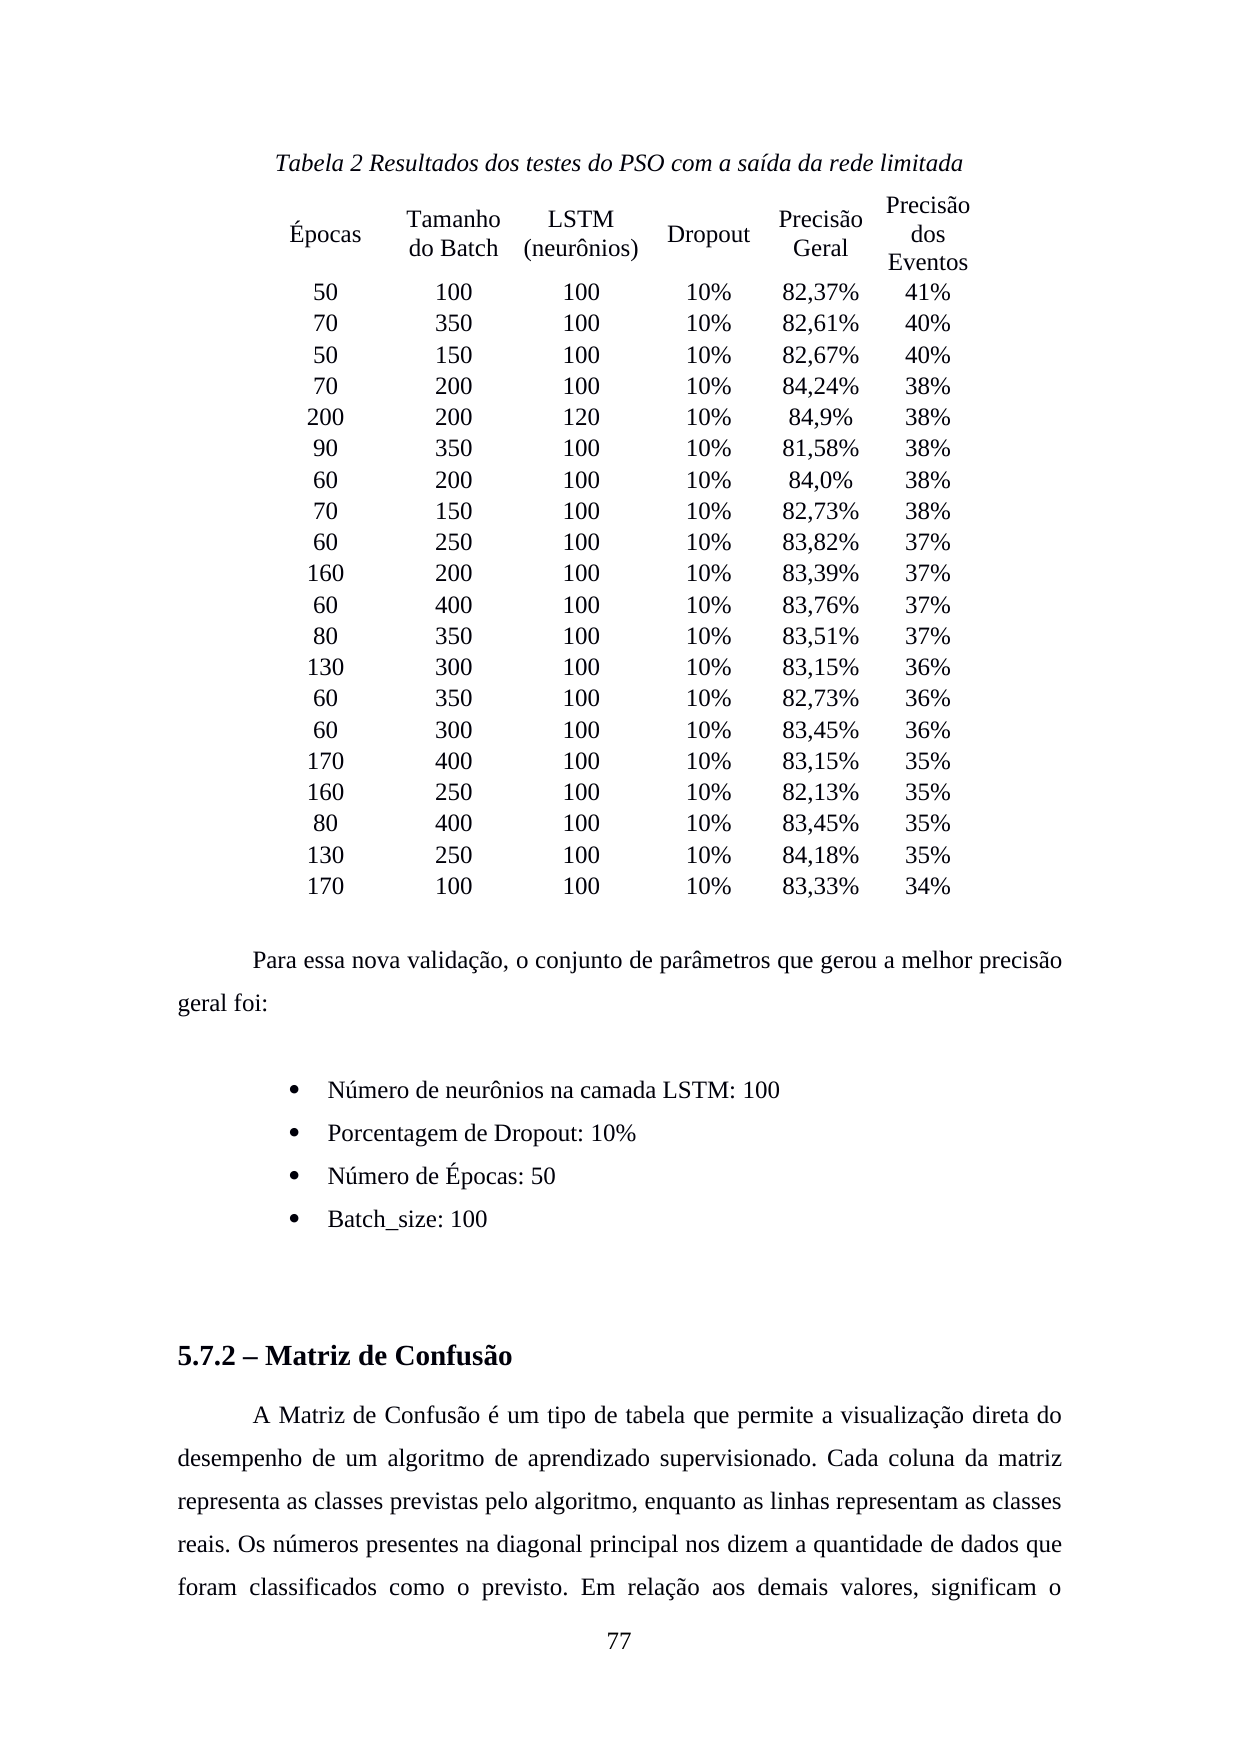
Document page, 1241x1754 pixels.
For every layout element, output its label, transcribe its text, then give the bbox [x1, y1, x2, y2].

table_cell 200 [397, 402, 513, 432]
table_cell 100 [514, 527, 651, 557]
table_cell 70 [258, 309, 396, 339]
table_cell 35% [877, 777, 983, 807]
table_header Precisão Geral [769, 190, 876, 276]
table_cell 83,15% [769, 746, 876, 776]
table_cell 400 [397, 746, 513, 776]
table_cell 10% [652, 684, 768, 714]
table_cell 70 [258, 496, 396, 526]
table_cell 84,0% [769, 465, 876, 495]
table_cell 100 [514, 340, 651, 370]
table_cell 35% [877, 840, 983, 870]
table_cell 100 [514, 309, 651, 339]
table_cell 37% [877, 527, 983, 557]
table_cell 100 [514, 746, 651, 776]
table_cell 100 [514, 652, 651, 682]
table_cell 100 [514, 559, 651, 589]
table_cell 100 [514, 465, 651, 495]
table_cell 60 [258, 527, 396, 557]
table_cell 10% [652, 309, 768, 339]
table_cell 90 [258, 434, 396, 464]
table_cell 350 [397, 309, 513, 339]
table_cell 160 [258, 559, 396, 589]
table_cell 10% [652, 871, 768, 901]
table_cell 37% [877, 559, 983, 589]
table_cell 100 [514, 277, 651, 307]
table_cell 82,61% [769, 309, 876, 339]
table_cell 80 [258, 621, 396, 651]
table_cell 170 [258, 746, 396, 776]
table_cell 82,67% [769, 340, 876, 370]
table_cell 400 [397, 590, 513, 620]
table_cell 100 [514, 434, 651, 464]
table_cell 100 [514, 496, 651, 526]
table_cell 100 [514, 590, 651, 620]
table_cell 50 [258, 277, 396, 307]
table_cell 170 [258, 871, 396, 901]
table_cell 60 [258, 465, 396, 495]
text 5.7.2 – Matriz de Confusão [177, 1338, 1063, 1371]
table_cell 100 [397, 871, 513, 901]
table_cell 10% [652, 590, 768, 620]
table_cell 10% [652, 402, 768, 432]
table_cell 10% [652, 465, 768, 495]
table_cell 83,45% [769, 715, 876, 745]
table_cell 100 [514, 715, 651, 745]
table_header Épocas [258, 190, 396, 276]
table_cell 200 [258, 402, 396, 432]
table_cell 350 [397, 684, 513, 714]
table_cell 10% [652, 371, 768, 401]
table_cell 40% [877, 340, 983, 370]
table_cell 100 [514, 809, 651, 839]
table_cell 130 [258, 840, 396, 870]
table_cell 81,58% [769, 434, 876, 464]
table_cell 300 [397, 652, 513, 682]
table_cell 10% [652, 715, 768, 745]
table_cell 60 [258, 590, 396, 620]
table_cell 120 [514, 402, 651, 432]
table_cell 100 [514, 871, 651, 901]
table_cell 350 [397, 621, 513, 651]
table_cell 38% [877, 371, 983, 401]
table_cell 83,15% [769, 652, 876, 682]
list Número de Épocas: 50 [290, 1161, 1063, 1190]
table_cell 82,37% [769, 277, 876, 307]
table_cell 10% [652, 527, 768, 557]
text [177, 1400, 1063, 1601]
table_cell 38% [877, 465, 983, 495]
table_cell 200 [397, 465, 513, 495]
table_cell 200 [397, 559, 513, 589]
table_cell 10% [652, 809, 768, 839]
table_cell 250 [397, 840, 513, 870]
table_header Tamanho do Batch [397, 190, 513, 276]
table_cell 83,39% [769, 559, 876, 589]
text Tabela 2 Resultados dos testes do PSO com a saída da rede limitada [177, 148, 1063, 176]
table_cell 80 [258, 809, 396, 839]
table_cell 60 [258, 684, 396, 714]
table_cell 250 [397, 527, 513, 557]
table_cell 36% [877, 652, 983, 682]
table_cell 200 [397, 371, 513, 401]
table_cell 82,73% [769, 496, 876, 526]
table_cell 83,33% [769, 871, 876, 901]
table_cell 34% [877, 871, 983, 901]
table_cell 40% [877, 309, 983, 339]
table_cell 50 [258, 340, 396, 370]
table_cell 100 [514, 840, 651, 870]
table_cell 100 [514, 371, 651, 401]
list Batch_size: 100 [290, 1204, 1063, 1233]
table_cell 100 [397, 277, 513, 307]
table_cell 100 [514, 684, 651, 714]
table_cell 37% [877, 621, 983, 651]
table_cell 84,18% [769, 840, 876, 870]
table_cell 400 [397, 809, 513, 839]
table_cell 84,9% [769, 402, 876, 432]
table_cell 35% [877, 809, 983, 839]
table_cell 10% [652, 652, 768, 682]
table_cell 83,45% [769, 809, 876, 839]
table_cell 84,24% [769, 371, 876, 401]
table_cell 36% [877, 684, 983, 714]
table_cell 83,76% [769, 590, 876, 620]
table_header LSTM (neurônios) [514, 190, 651, 276]
table_cell 300 [397, 715, 513, 745]
table_cell 130 [258, 652, 396, 682]
table_header Precisão dos Eventos [877, 190, 983, 276]
table_cell 83,82% [769, 527, 876, 557]
text Para essa nova validação, o conjunto de parâmetros que gerou a melhor precisão geral foi: [177, 945, 1063, 1017]
table_cell 100 [514, 621, 651, 651]
table_header Dropout [652, 190, 768, 276]
table_cell 10% [652, 621, 768, 651]
table_cell 37% [877, 590, 983, 620]
table_cell 70 [258, 371, 396, 401]
table_cell 150 [397, 340, 513, 370]
table_cell 38% [877, 496, 983, 526]
table_cell 83,51% [769, 621, 876, 651]
table_cell 82,13% [769, 777, 876, 807]
table_cell 350 [397, 434, 513, 464]
table_cell 38% [877, 402, 983, 432]
table_cell 60 [258, 715, 396, 745]
table_cell 41% [877, 277, 983, 307]
list Porcentagem de Dropout: 10% [290, 1118, 1063, 1147]
table_cell 82,73% [769, 684, 876, 714]
table_cell 250 [397, 777, 513, 807]
table_cell 10% [652, 496, 768, 526]
list Número de neurônios na camada LSTM: 100 [290, 1075, 1063, 1103]
table_cell 36% [877, 715, 983, 745]
table_cell 35% [877, 746, 983, 776]
table_cell 10% [652, 434, 768, 464]
table_cell 160 [258, 777, 396, 807]
table_cell 10% [652, 277, 768, 307]
table_cell 10% [652, 777, 768, 807]
table_cell 10% [652, 840, 768, 870]
table_cell 150 [397, 496, 513, 526]
table_cell 10% [652, 340, 768, 370]
table_cell 10% [652, 746, 768, 776]
table_cell 100 [514, 777, 651, 807]
table_cell 10% [652, 559, 768, 589]
table_cell 38% [877, 434, 983, 464]
